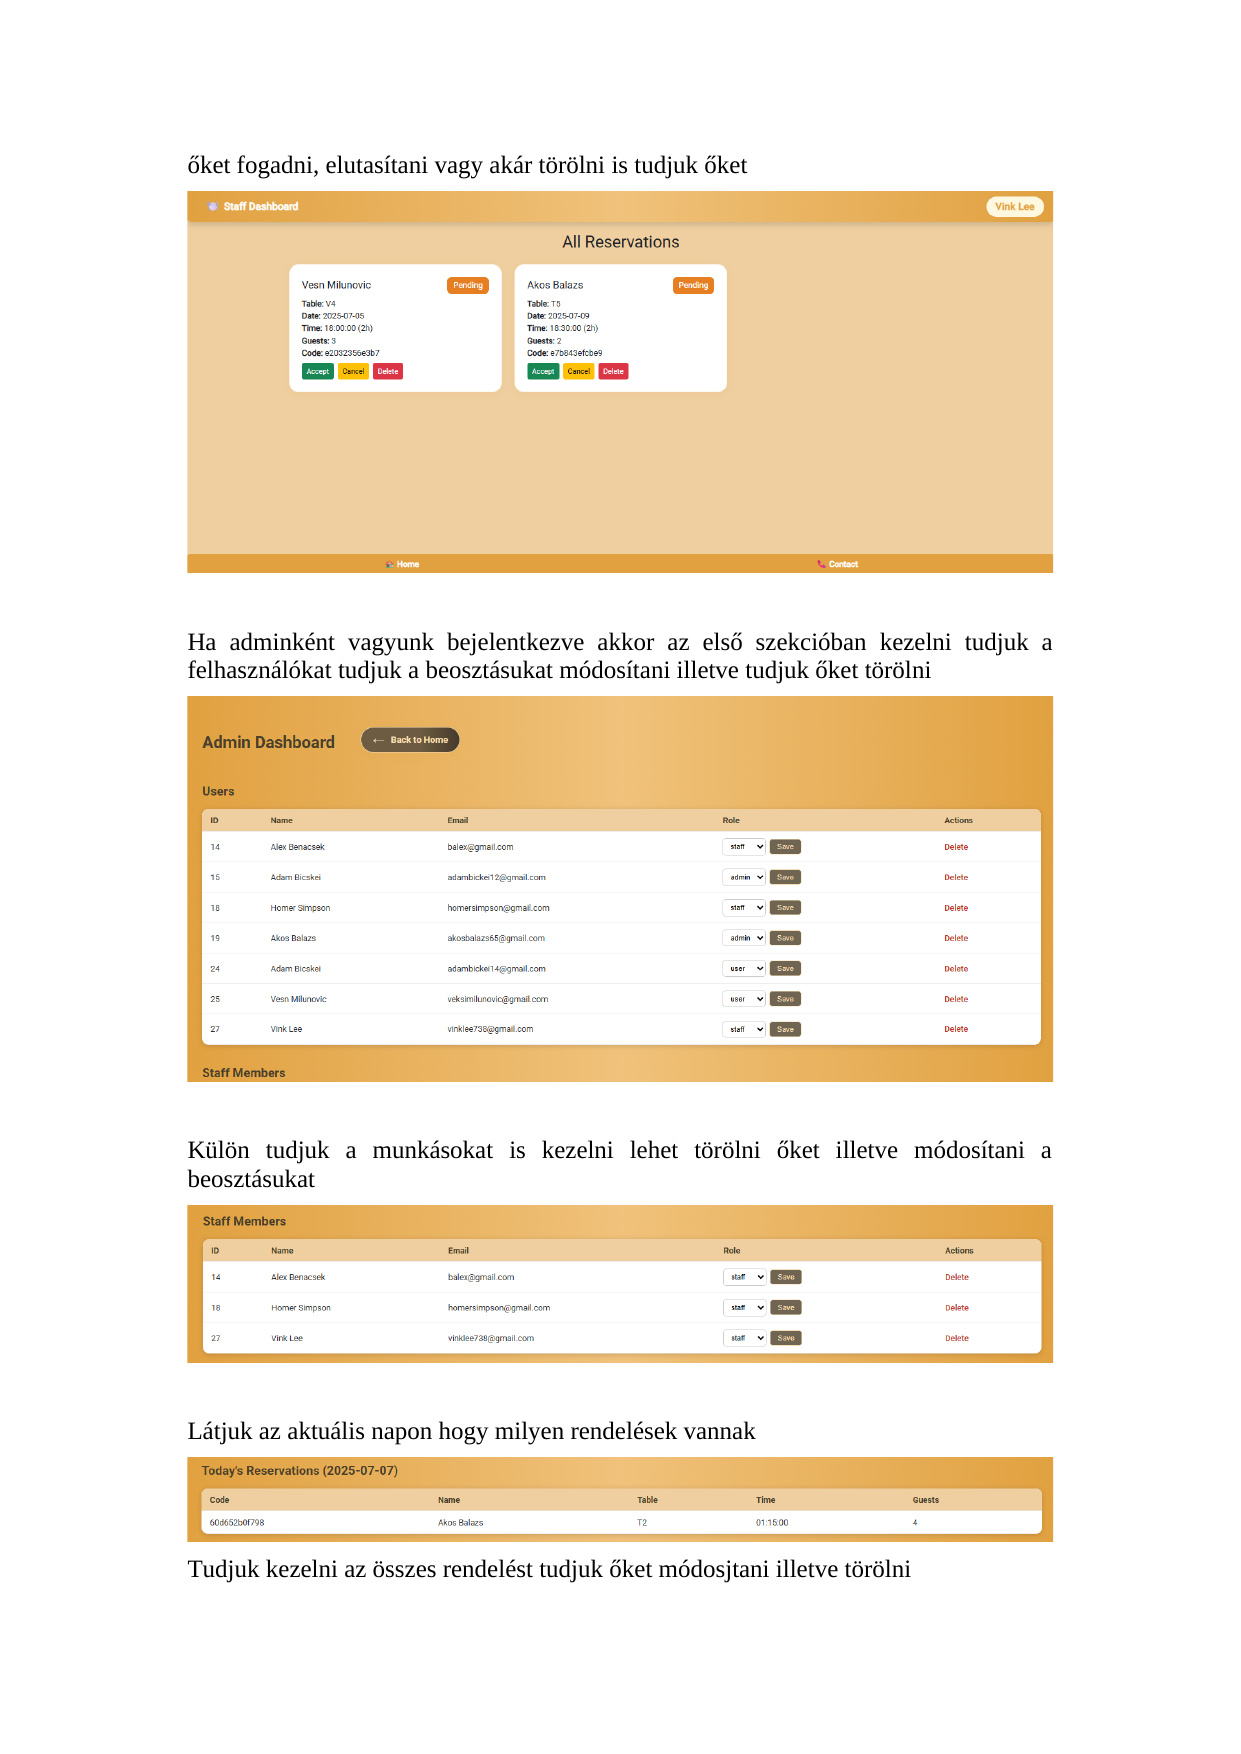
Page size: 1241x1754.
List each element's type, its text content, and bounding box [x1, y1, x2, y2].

picture [187, 191, 1054, 573]
text Látjuk az aktuális napon hogy milyen rendelések vannak [187, 1416, 1053, 1445]
picture [187, 1457, 1054, 1542]
picture [187, 696, 1054, 1082]
text Külön tudjuk a munkásokat is kezelni lehet törölni őket illetve módosítani a beosztásukat [187, 1135, 1053, 1193]
text Ha adminként vagyunk bejelentkezve akkor az első szekcióban kezelni tudjuk a felhasználókat tudjuk a beosztásukat módosítani illetve tudjuk őket törölni [187, 627, 1053, 684]
text Tudjuk kezelni az összes rendelést tudjuk őket módosjtani illetve törölni [187, 1554, 1053, 1583]
picture [187, 1205, 1054, 1363]
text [187, 150, 1053, 179]
